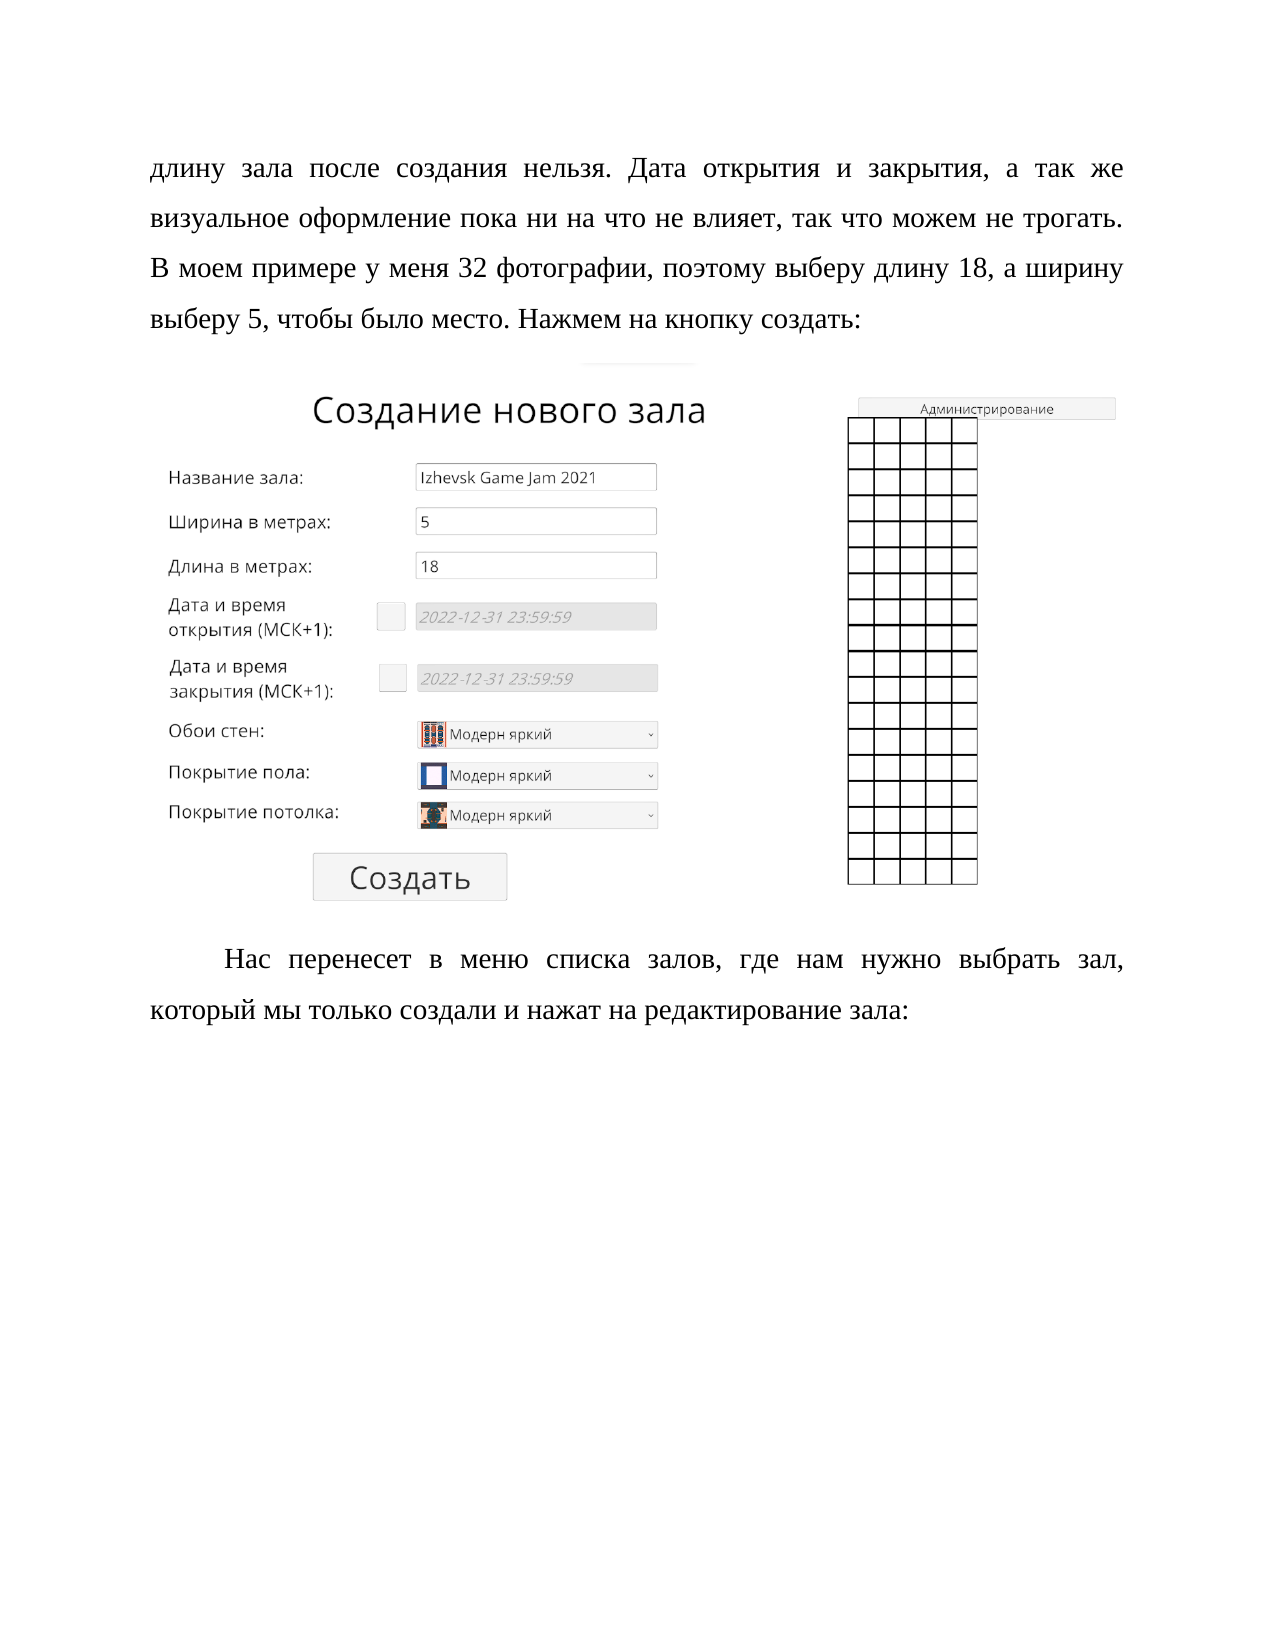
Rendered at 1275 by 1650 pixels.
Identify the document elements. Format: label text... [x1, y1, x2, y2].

picture [150, 363, 1125, 913]
text Нас перенесет в меню списка залов, где нам нужно выбрать зал, который мы только создали и нажат на редактирование зала: [150, 941, 1125, 1025]
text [150, 150, 1125, 334]
